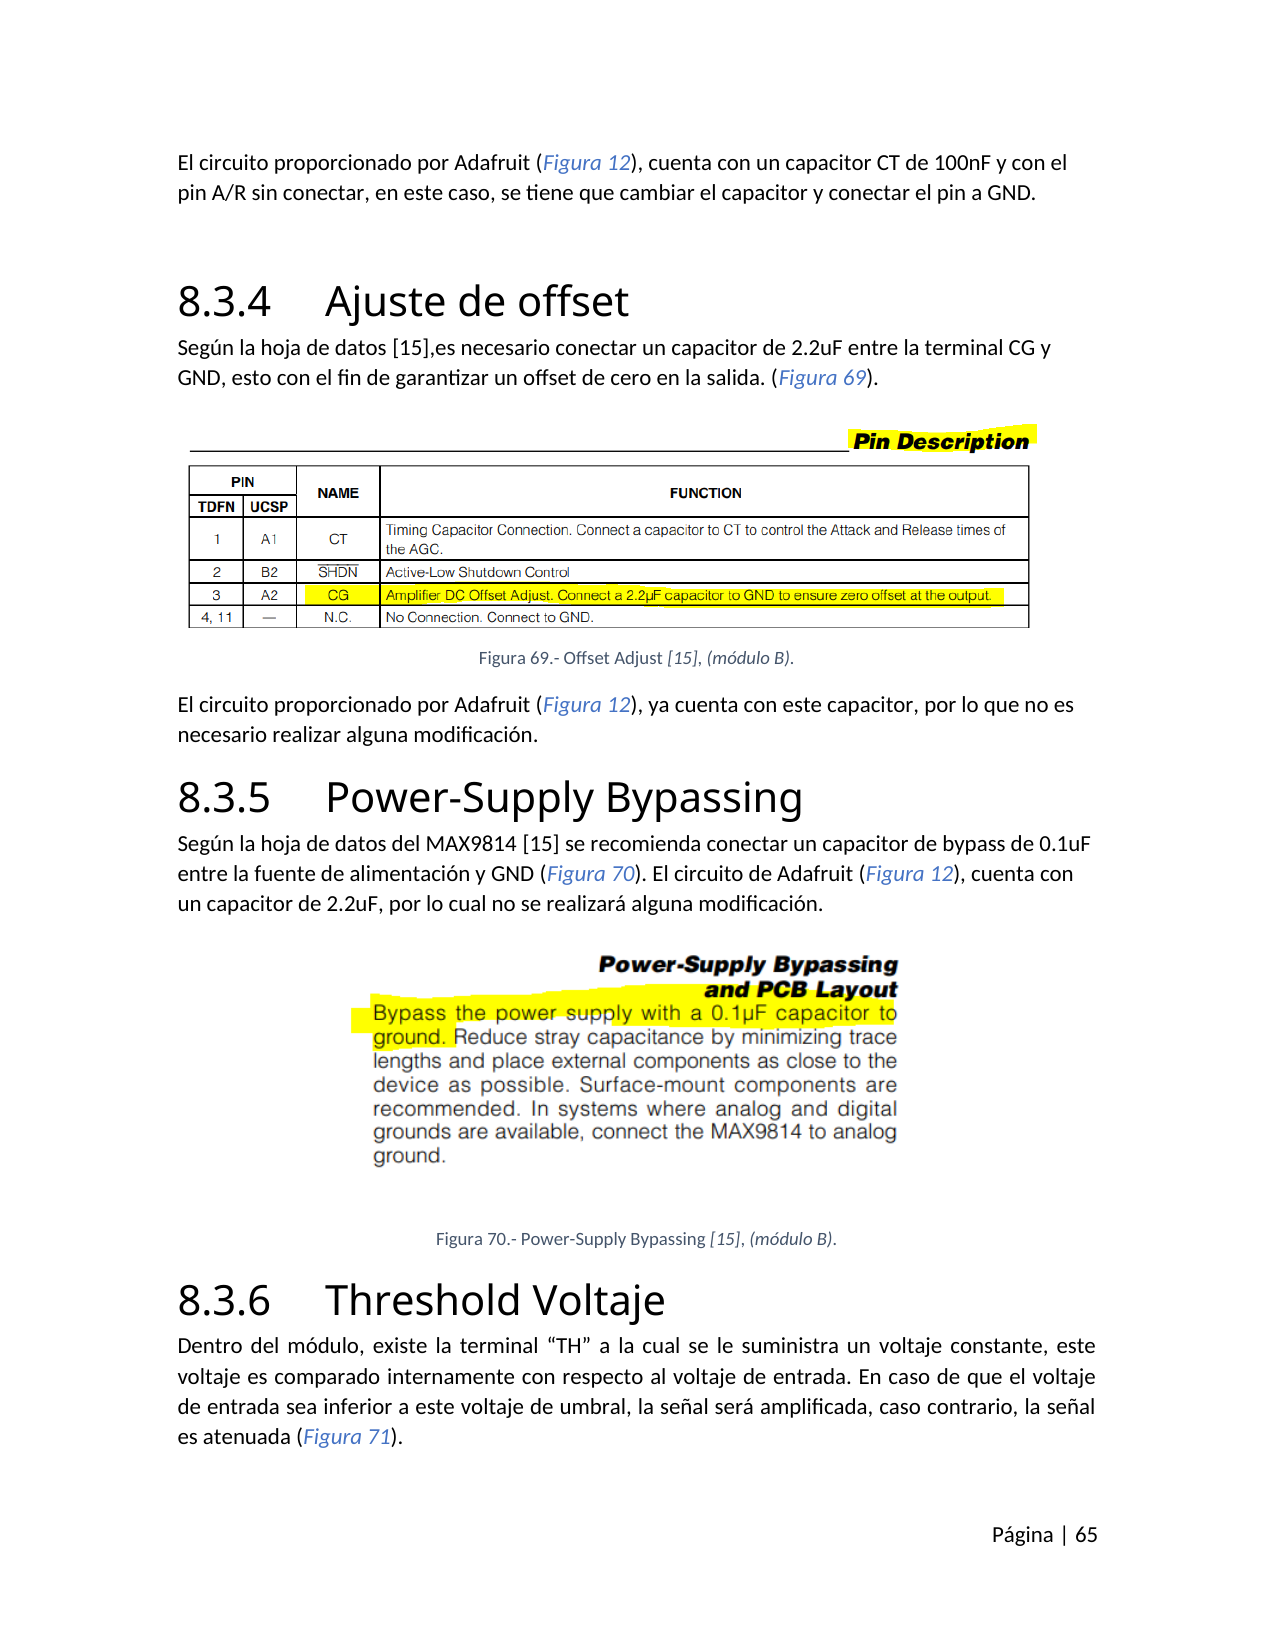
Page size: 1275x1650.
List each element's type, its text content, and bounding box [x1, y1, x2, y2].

subtitle Power-Supply Bypassing [177, 767, 1098, 824]
picture [338, 936, 937, 1208]
text Figura 70.- Power-Supply Bypassing, (módulo B). [177, 1227, 1098, 1249]
subtitle Ajuste de offset [177, 272, 1098, 328]
text Dentro del módulo, existe la terminal “TH” a la cual se le suministra un voltaje constante, este voltaje es comparado internamente con respecto al voltaje de entrada. En caso de que el voltaje de entrada sea inferior a este voltaje de umbral, la señal será amplificada, caso contrario, la señal es atenuada (Figura 73). [177, 1332, 1098, 1450]
text Según la hoja de datos,es necesario conectar un capacitor de 2.2uF entre la terminal CG y GND, esto con el fin de garantizar un offset de cero en la salida. (Figura 71). [177, 333, 1098, 391]
picture [177, 410, 1098, 628]
text Según la hoja de datos del MAX9814 se recomienda conectar un capacitor de bypass de 0.1uF entre la fuente de alimentación y GND (Figura 72). El circuito de Adafruit (Figura 12), cuenta con un capacitor de 2.2uF, por lo cual no se realizará alguna modificación. [177, 829, 1098, 917]
text El circuito proporcionado por Adafruit (Figura 12), ya cuenta con este capacitor, por lo que no es necesario realizar alguna modificación. [177, 690, 1098, 748]
subtitle Threshold Voltaje [177, 1270, 1098, 1327]
text El circuito proporcionado por Adafruit (Figura 12), cuenta con un capacitor CT de 100nF y con el pin A/R sin conectar, en este caso, se tiene que cambiar el capacitor y conectar el pin a GND. [177, 148, 1098, 206]
text Figura 69.- Offset Adjust, (módulo B). [177, 647, 1098, 669]
